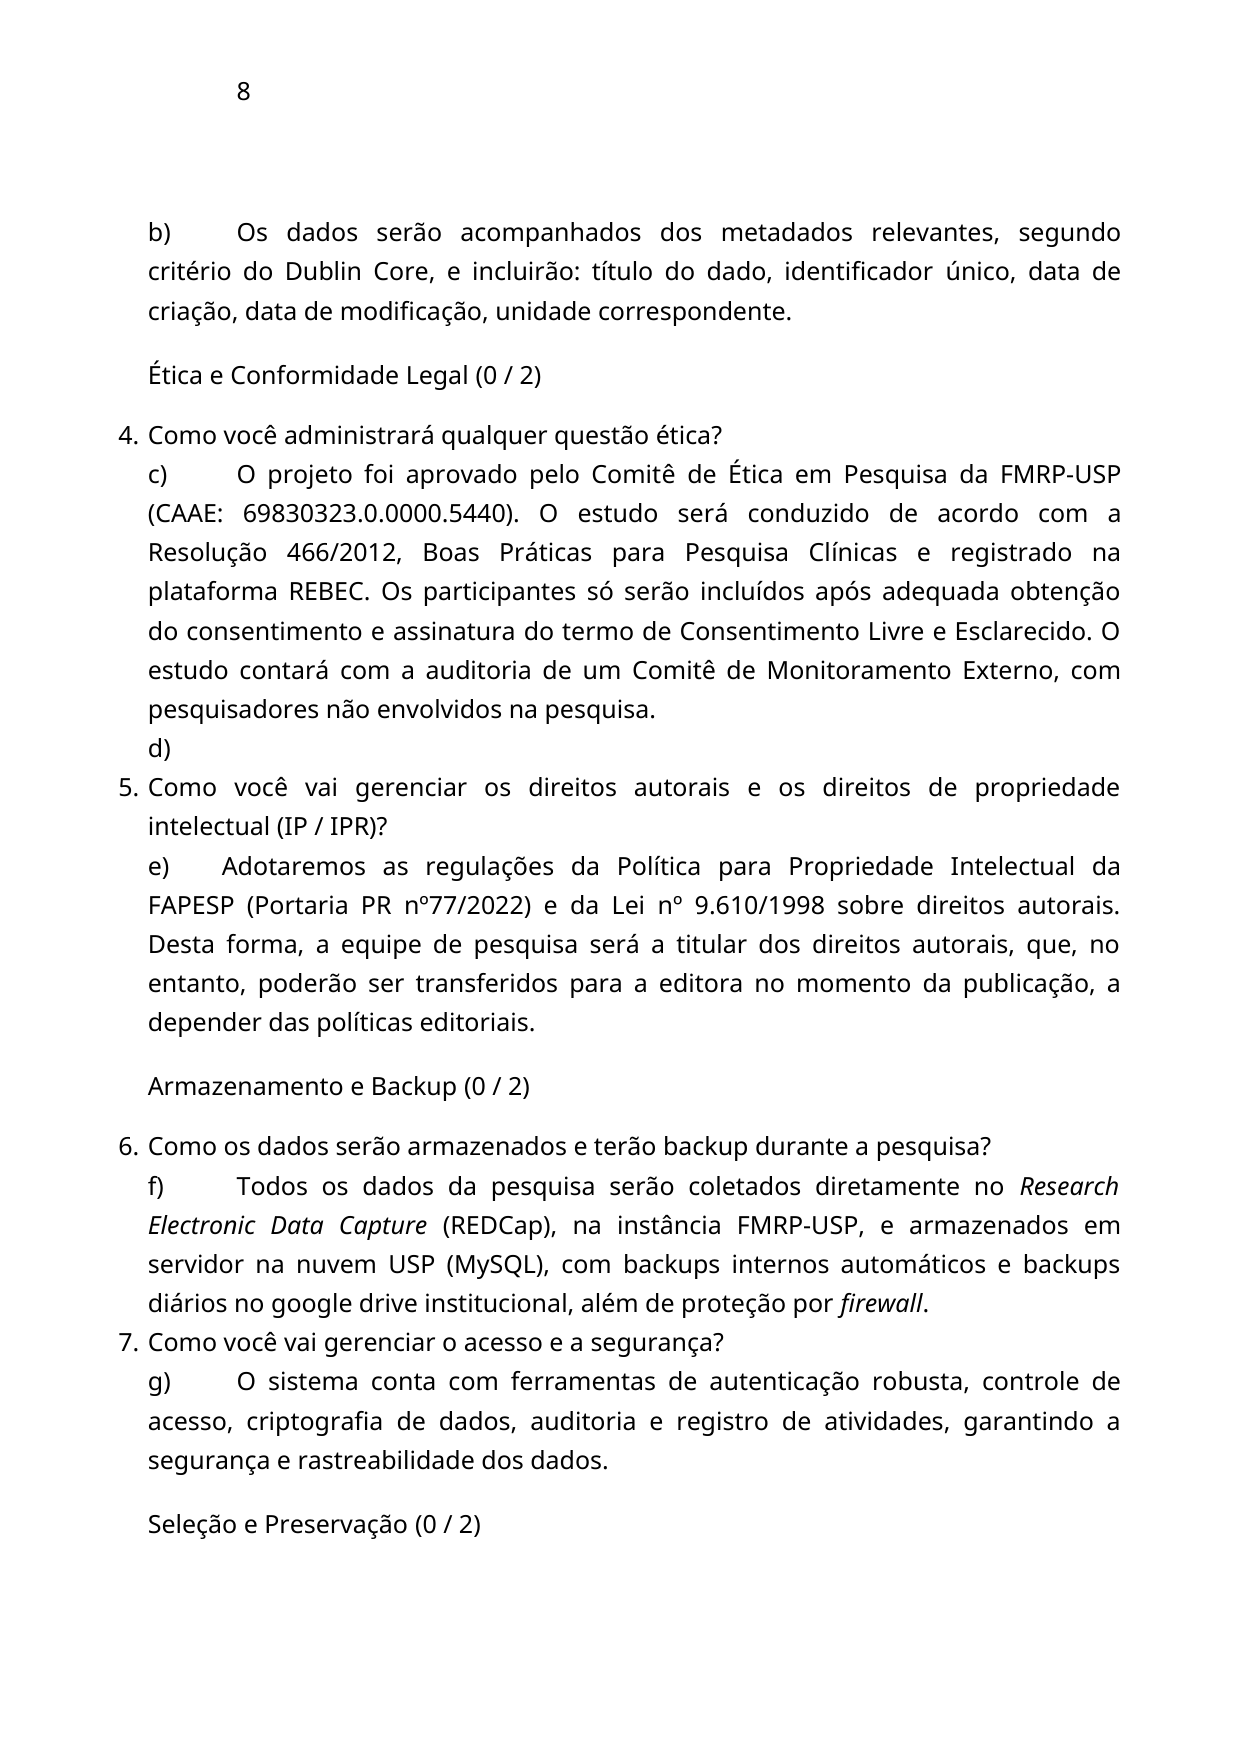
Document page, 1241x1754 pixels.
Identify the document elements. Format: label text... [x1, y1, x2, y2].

list Como os dados serão armazenados e terão backup durante a pesquisa? [118, 1129, 1122, 1163]
text Armazenamento e Backup (0 / 2) [148, 1069, 1122, 1103]
list Adotaremos as regulações da Política para Propriedade Intelectual da FAPESP (Portaria PR nº77/2022) e da Lei nº 9.610/1998 sobre direitos autorais. Desta forma, a equipe de pesquisa será a titular dos direitos autorais, que, no entanto, poderão ser transferidos para a editora no momento da publicação, a depender das políticas editoriais. [148, 848, 1122, 1039]
list Todos os dados da pesquisa serão coletados diretamente no Research Electronic Data Capture (REDCap), na instância FMRP-USP, e armazenados em servidor na nuvem USP (MySQL), com backups internos automáticos e backups diários no google drive institucional, além de proteção por firewall. [148, 1168, 1122, 1320]
text Ética e Conformidade Legal (0 / 2) [148, 357, 1122, 391]
list Como você vai gerenciar os direitos autorais e os direitos de propriedade intelectual (IP / IPR)? [118, 770, 1122, 843]
list O projeto foi aprovado pelo Comitê de Ética em Pesquisa da FMRP-USP (CAAE: 69830323.0.0000.5440). O estudo será conduzido de acordo com a Resolução 466/2012, Boas Práticas para Pesquisa Clínicas e registrado na plataforma REBEC. Os participantes só serão incluídos após adequada obtenção do consentimento e assinatura do termo de Consentimento Livre e Esclarecido. O estudo contará com a auditoria de um Comitê de Monitoramento Externo, com pesquisadores não envolvidos na pesquisa. [148, 457, 1122, 726]
text Seleção e Preservação (0 / 2) [148, 1507, 1122, 1541]
list O sistema conta com ferramentas de autenticação robusta, controle de acesso, criptografia de dados, auditoria e registro de atividades, garantindo a segurança e rastreabilidade dos dados. [148, 1364, 1122, 1476]
list Como você administrará qualquer questão ética? [118, 417, 1122, 451]
list Os dados serão acompanhados dos metadados relevantes, segundo critério do Dublin Core, e incluirão: título do dado, identificador único, data de criação, data de modificação, unidade correspondente. [148, 215, 1122, 327]
list Como você vai gerenciar o acesso e a segurança? [118, 1325, 1122, 1359]
